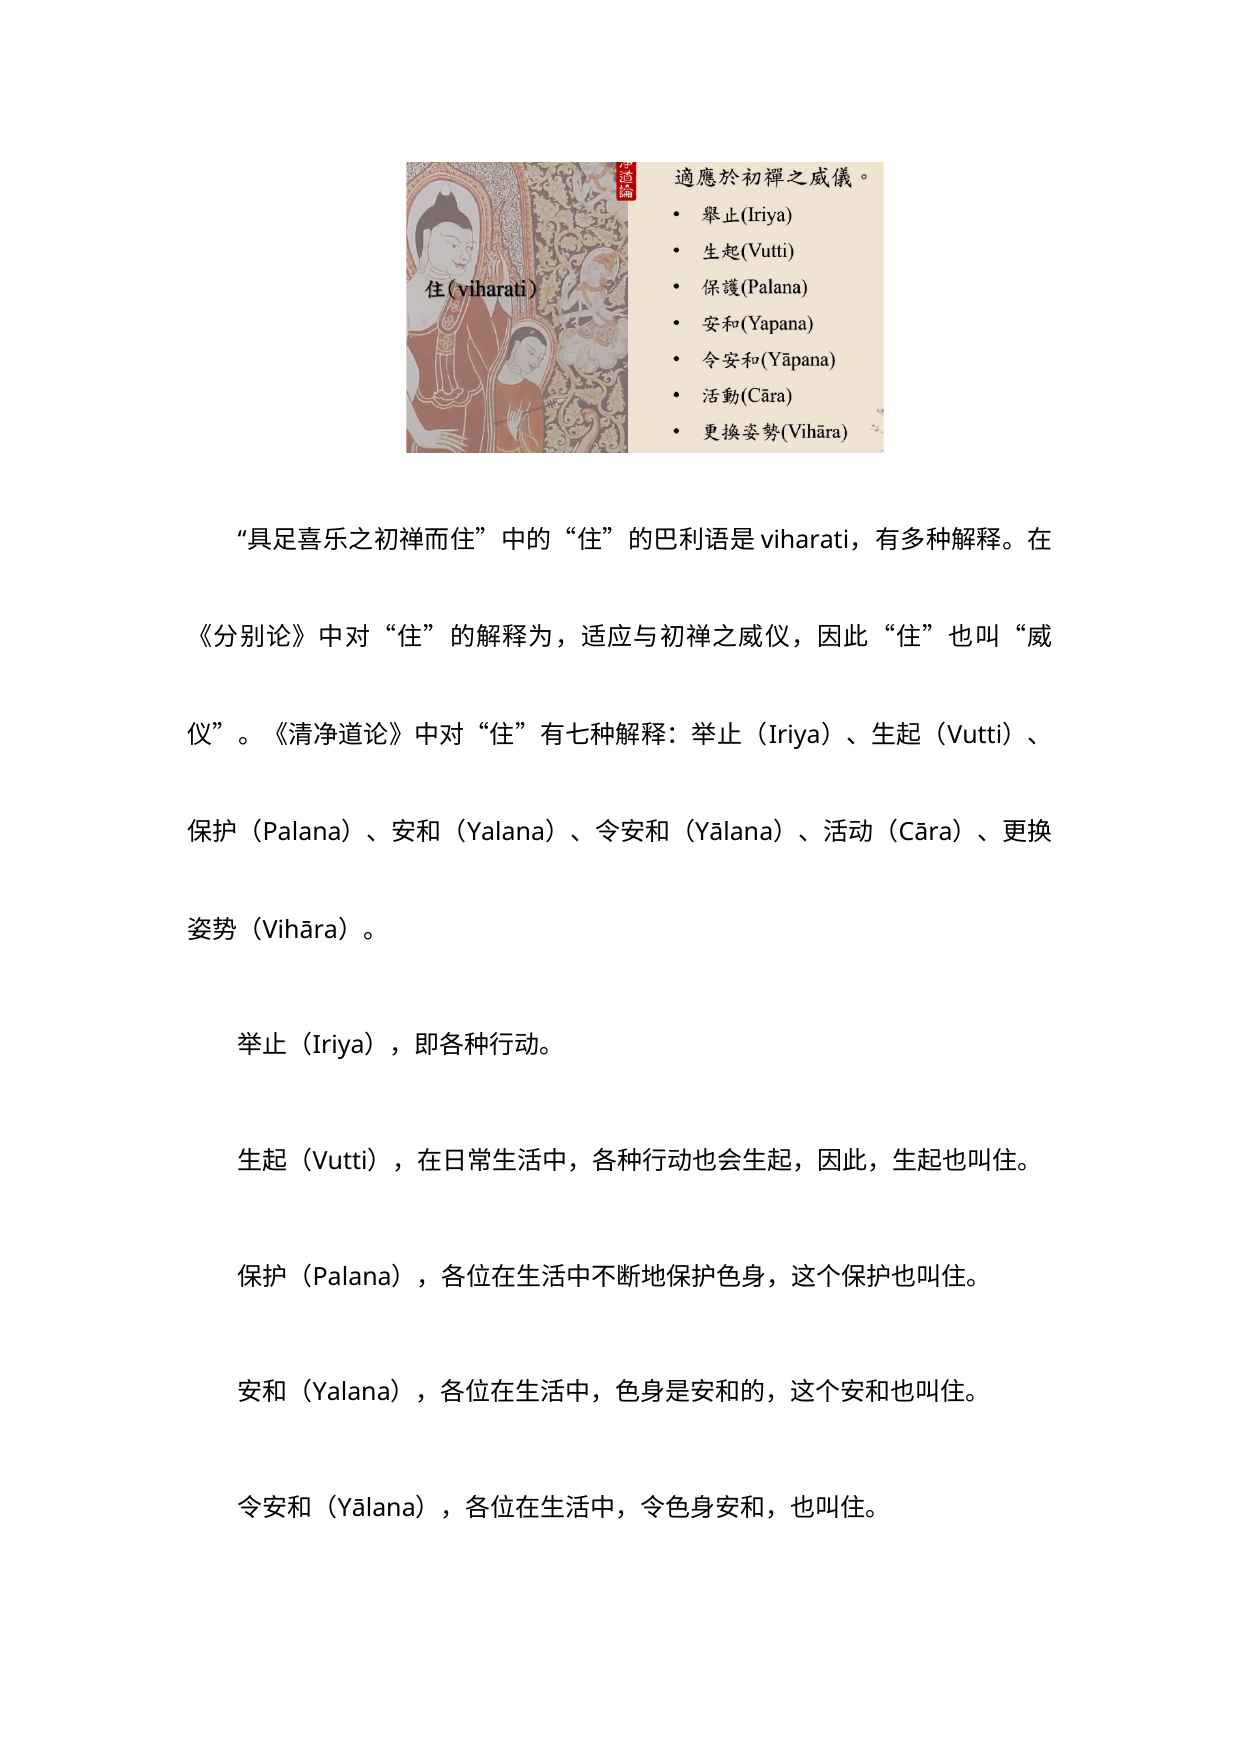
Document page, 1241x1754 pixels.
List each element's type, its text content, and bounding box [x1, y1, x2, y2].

text 生起（Vutti），在日常生活中，各种行动也会生起，因此，生起也叫住。 [187, 1126, 1053, 1191]
text 举止（Iriya），即各种行动。 [187, 1010, 1053, 1075]
picture [406, 162, 884, 453]
text 安和（Yalana），各位在生活中，色身是安和的，这个安和也叫住。 [187, 1357, 1053, 1422]
text 保护（Palana），各位在生活中不断地保护色身，这个保护也叫住。 [187, 1242, 1053, 1307]
text 令安和（Yālana），各位在生活中，令色身安和，也叫住。 [187, 1473, 1053, 1538]
text “具足喜乐之初禅而住”中的“住”的巴利语是viharati，有多种解释。在《分别论》中对“住”的解释为，适应与初禅之威仪，因此“住”也叫“威仪”。《清净道论》中对“住”有七种解释：举止（Iriya）、生起（Vutti）、保护（Palana）、安和（Yalana）、令安和（Yālana）、活动（Cāra）、更换姿势（Vihāra）。 [187, 505, 1053, 960]
